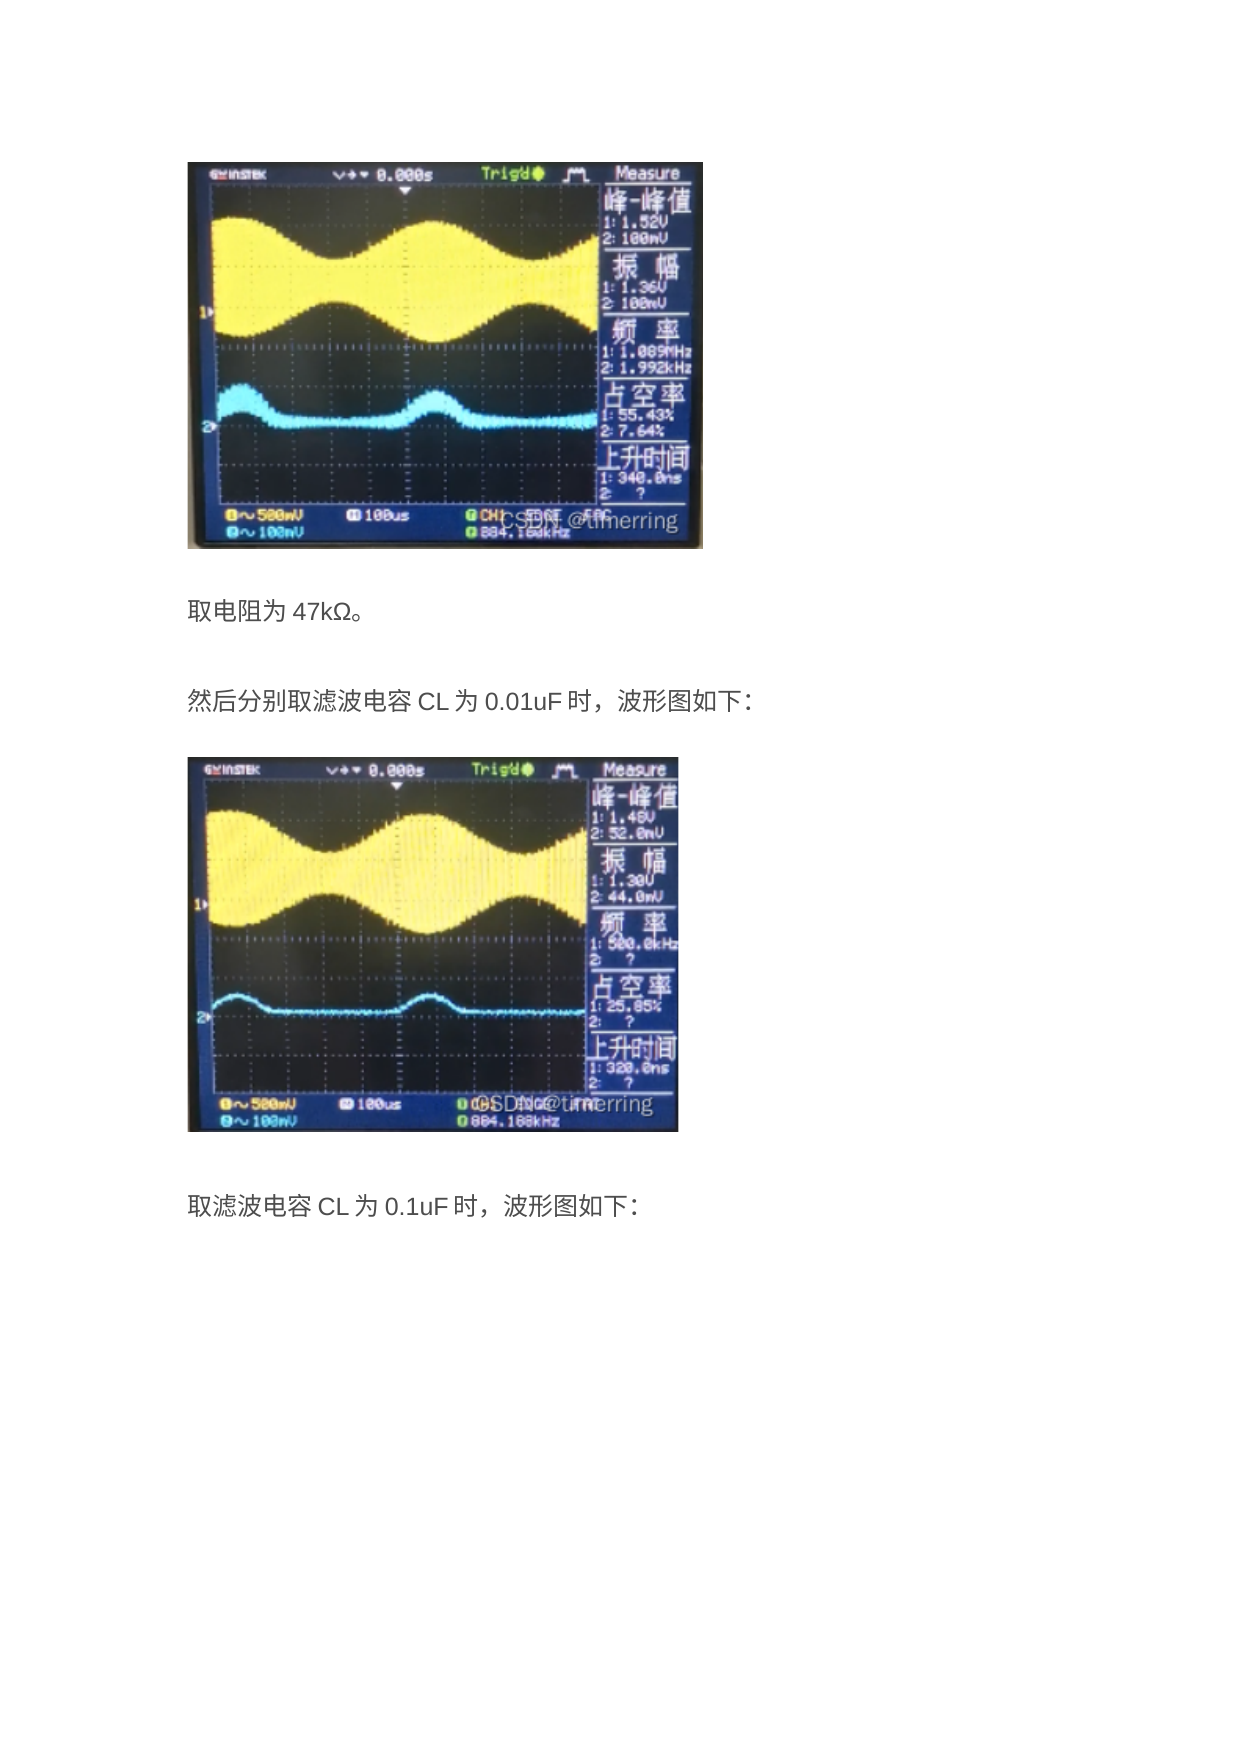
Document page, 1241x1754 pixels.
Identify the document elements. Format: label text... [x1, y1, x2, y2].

text 取电阻为47kΩ。 [187, 577, 1053, 642]
picture [187, 162, 703, 549]
picture [187, 757, 679, 1132]
text 然后分别取滤波电容CL为0.01uF时，波形图如下： [187, 667, 1053, 732]
text 取滤波电容CL为0.1uF时，波形图如下： [187, 1172, 1053, 1237]
